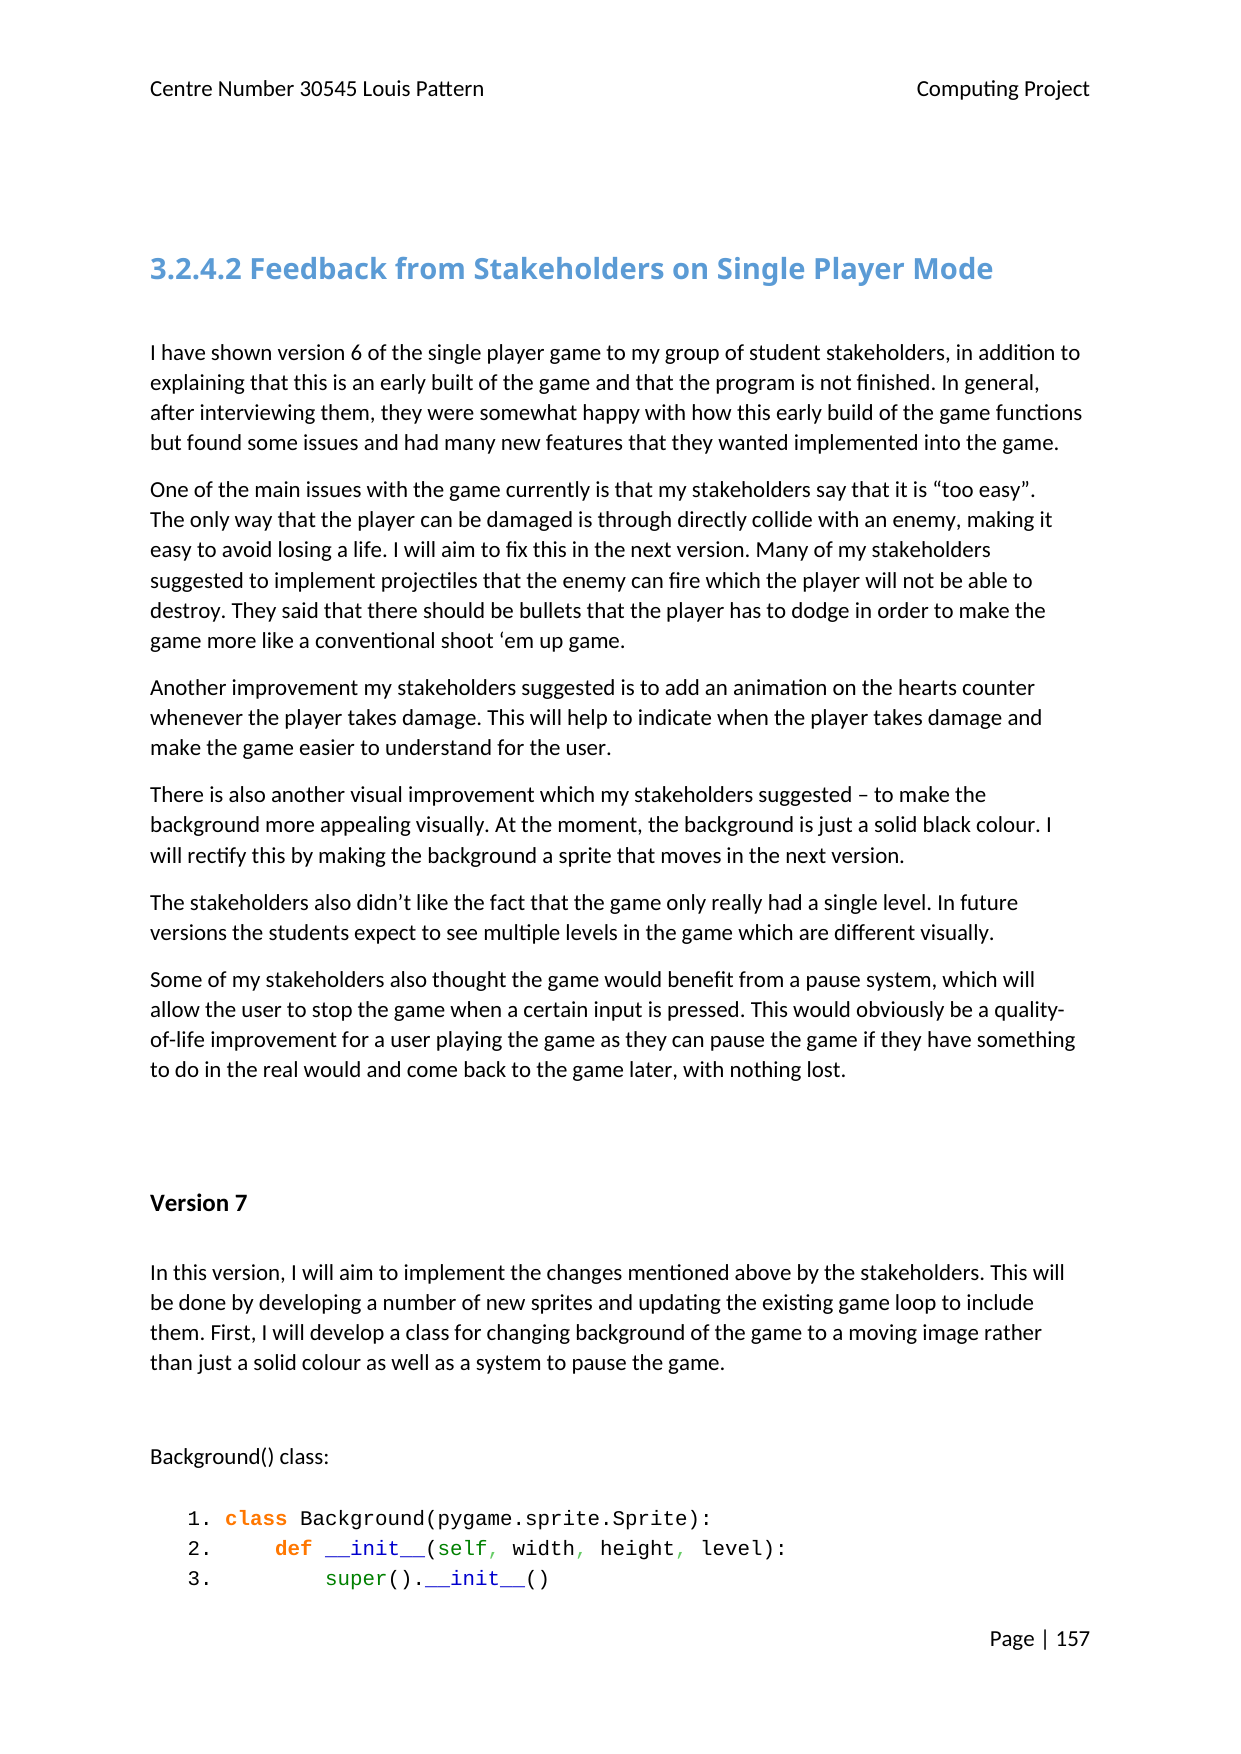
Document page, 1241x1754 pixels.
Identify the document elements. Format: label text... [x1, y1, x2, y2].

subtitle Version 7 [150, 1188, 1090, 1251]
text In this version, I will aim to implement the changes mentioned above by the stakeholders. This will be done by developing a number of new sprites and updating the existing game loop to include them. First, I will develop a class for changing background of the game to a moving image rather than just a solid colour as well as a system to pause the game. [150, 1258, 1090, 1376]
list def __init__(self, width, height, level): [187, 1531, 1090, 1561]
list super().__init__() [187, 1561, 1090, 1591]
text One of the main issues with the game currently is that my stakeholders say that it is “too easy”. The only way that the player can be damaged is through directly collide with an enemy, making it easy to avoid losing a life. I will aim to fix this in the next version. Many of my stakeholders suggested to implement projectiles that the enemy can fire which the player will not be able to destroy. They said that there should be bullets that the player has to dodge in order to make the game more like a conventional shoot ‘em up game. [150, 475, 1090, 654]
text Another improvement my stakeholders suggested is to add an animation on the hearts counter whenever the player takes damage. This will help to indicate when the player takes damage and make the game easier to understand for the user. [150, 673, 1090, 761]
text The stakeholders also didn’t like the fact that the game only really had a single level. In future versions the students expect to see multiple levels in the game which are different visually. [150, 888, 1090, 946]
text There is also another visual improvement which my stakeholders suggested – to make the background more appealing visually. At the moment, the background is just a solid black colour. I will rectify this by making the background a sprite that moves in the next version. [150, 780, 1090, 869]
text Some of my stakeholders also thought the game would benefit from a pause system, which will allow the user to stop the game when a certain input is pressed. This would obviously be a quality-of-life improvement for a user playing the game as they can pause the game if they have something to do in the real would and come back to the game later, with nothing lost. [150, 965, 1090, 1113]
subtitle 3.2.4.2 Feedback from Stakeholders on Single Player Mode [150, 248, 1090, 288]
text I have shown version 6 of the single player game to my group of student stakeholders, in addition to explaining that this is an early built of the game and that the program is not finished. In general, after interviewing them, they were somewhat happy with how this early build of the game functions but found some issues and had many new features that they wanted implemented into the game. [150, 338, 1090, 456]
text Background() class: [150, 1442, 1090, 1470]
list class Background(pygame.sprite.Sprite): [187, 1501, 1090, 1531]
